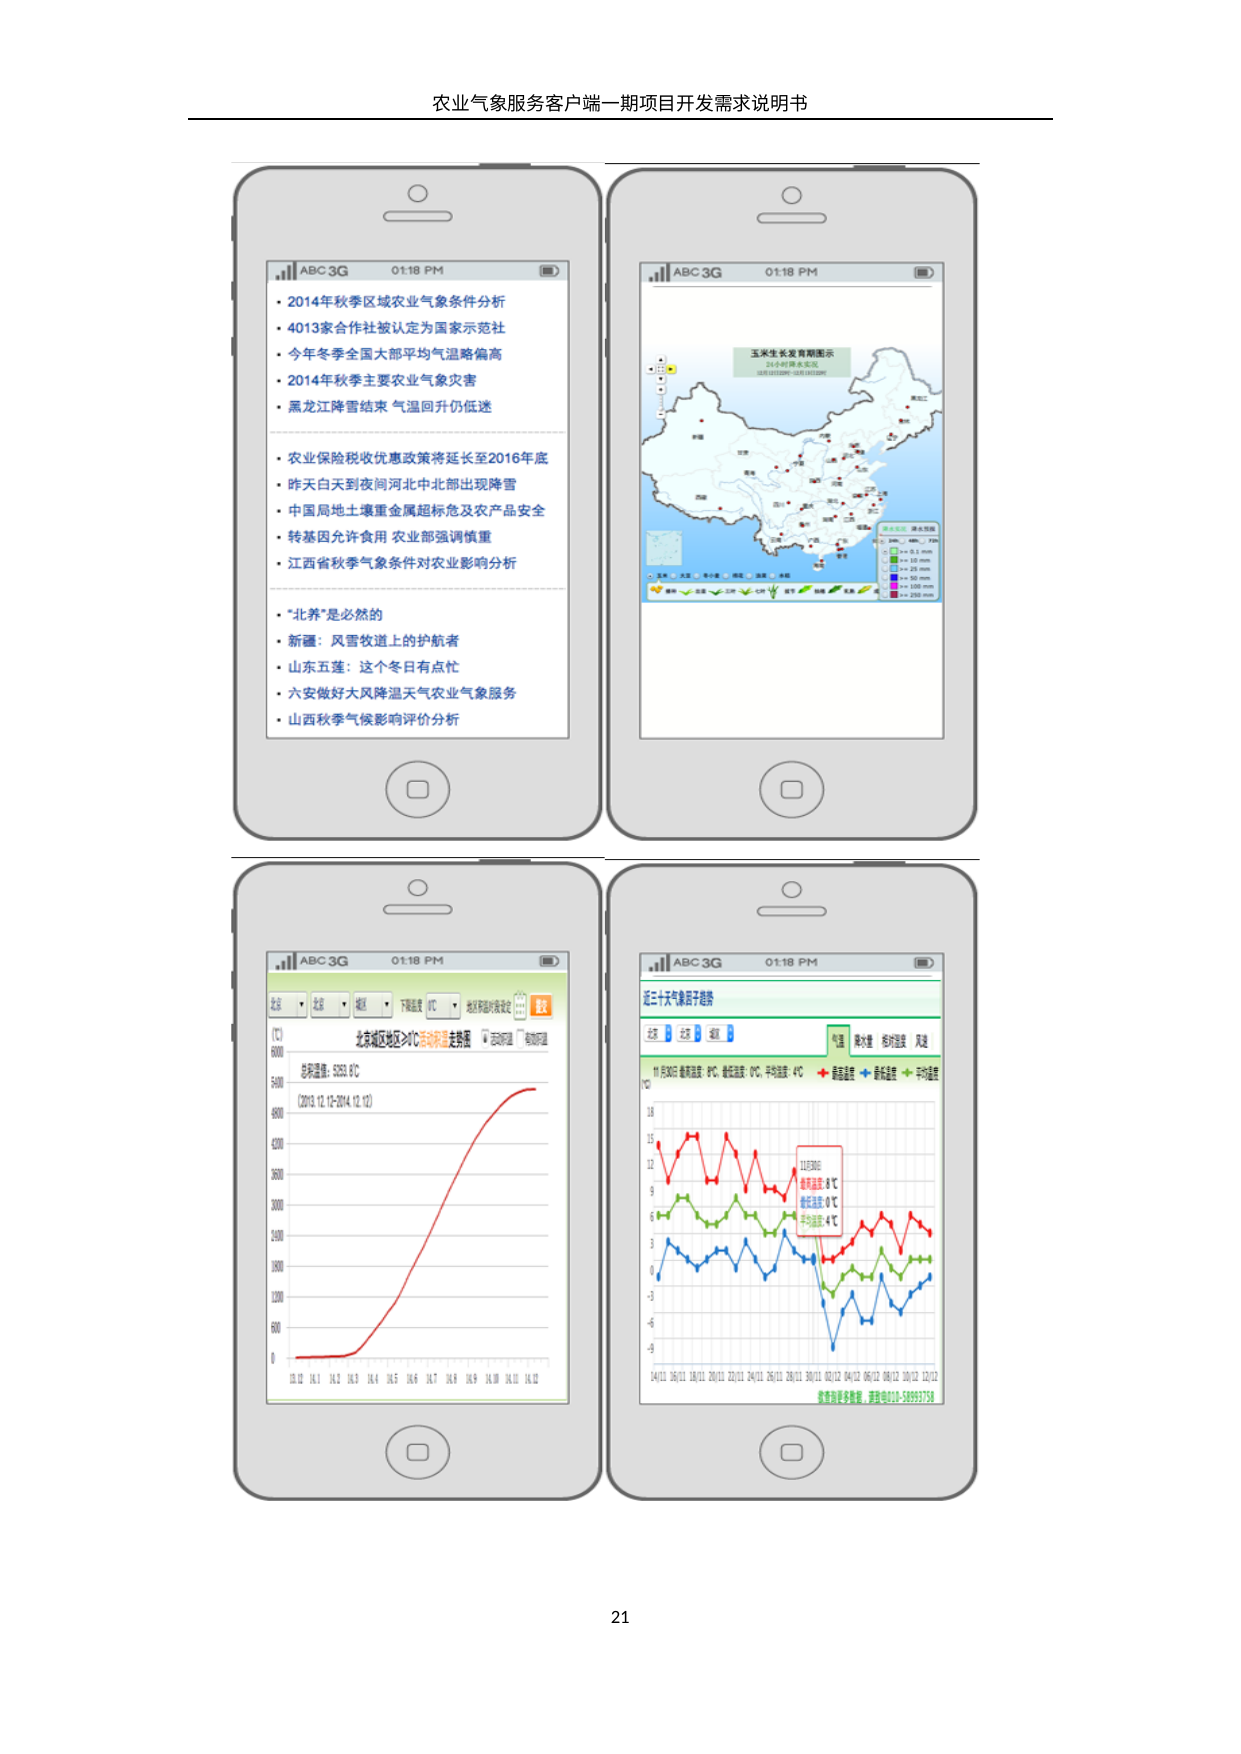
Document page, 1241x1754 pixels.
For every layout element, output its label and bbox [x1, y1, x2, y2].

picture [231, 162, 980, 842]
picture [231, 857, 980, 1502]
